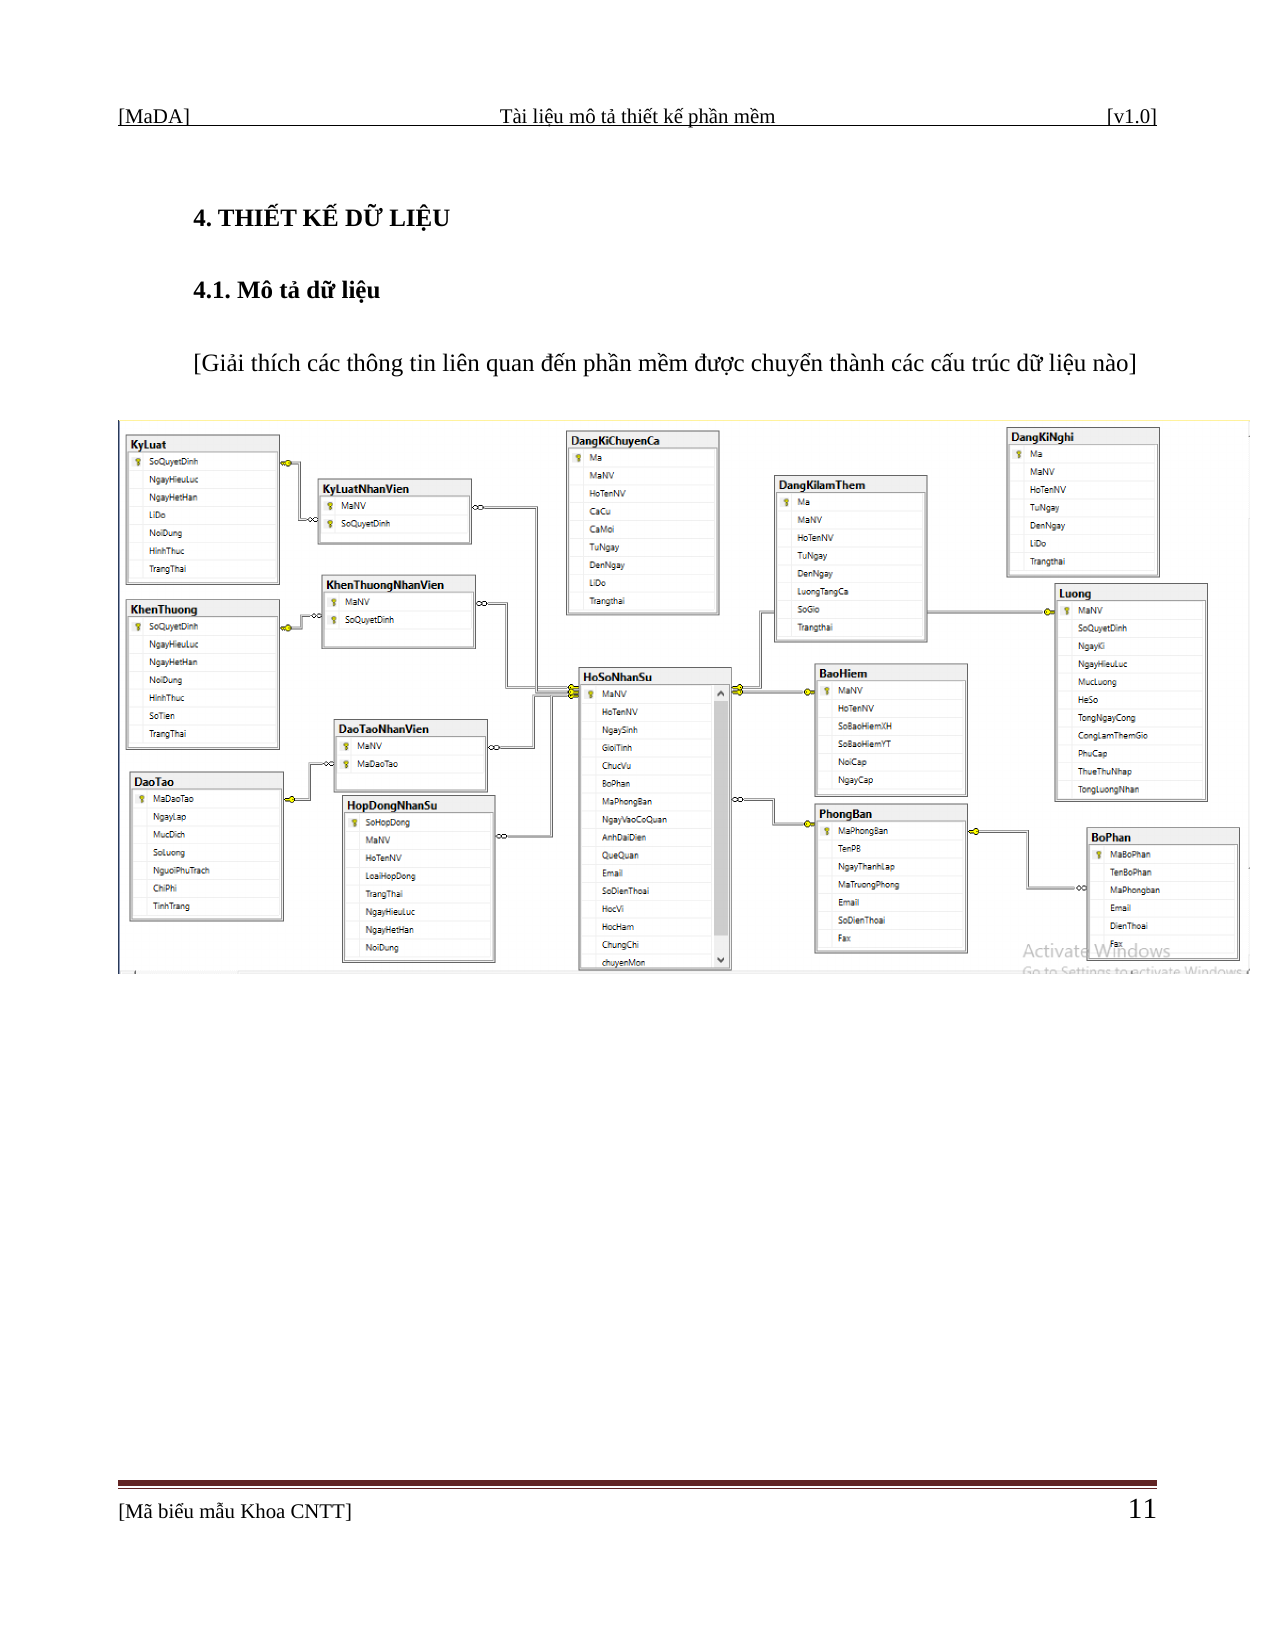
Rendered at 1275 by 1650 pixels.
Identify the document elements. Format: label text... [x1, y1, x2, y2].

picture [118, 420, 1250, 974]
subtitle 4.1. Mô tả dữ liệu [118, 276, 1157, 304]
text [Giải thích các thông tin liên quan đến phần mềm được chuyển thành các cấu trúc dữ liệu nào] [118, 348, 1157, 377]
subtitle 4. THIẾT KẾ DỮ LIỆU [118, 203, 1157, 232]
